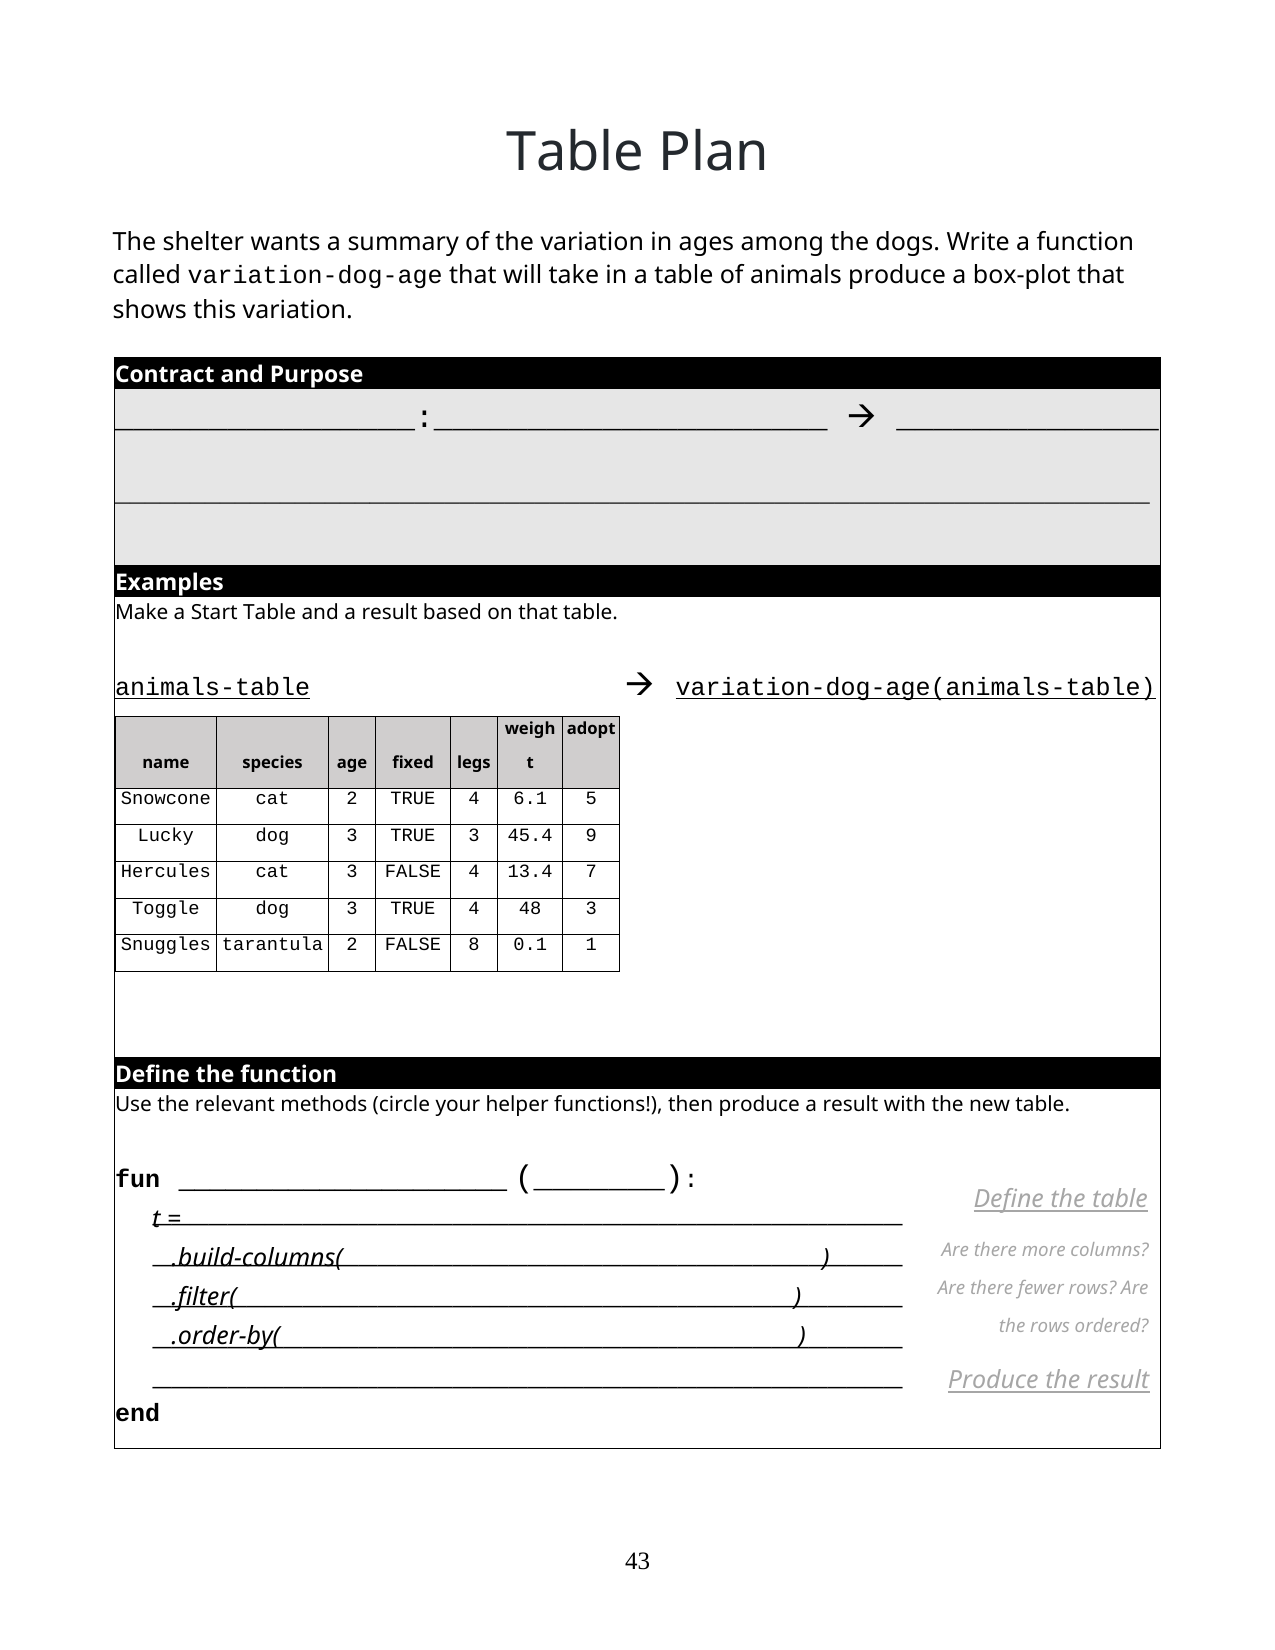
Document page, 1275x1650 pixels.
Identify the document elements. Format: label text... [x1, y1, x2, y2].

table_header Contract and Purpose ________________:_____________________ ______________ _____________________________________________________________________ [115, 389, 1160, 565]
subtitle Table Plan [112, 112, 1162, 186]
table_cell Examples Make a Start Table and a result based on that table. animals-table variation-dog-age(animals-table) [115, 597, 1160, 1057]
text The shelter wants a summary of the variation in ages among the dogs. Write a function called variation-dog-age that will take in a table of animals produce a box-plot that shows this variation. [112, 223, 1162, 326]
table_cell Define the function Use the relevant methods (circle your helper functions!), then produce a result with the new table. fun _____________________ (_______): ________________________________________ ________________________________________ ________________________________________ ________________________________________ ________________________________________ end [115, 1089, 1160, 1448]
